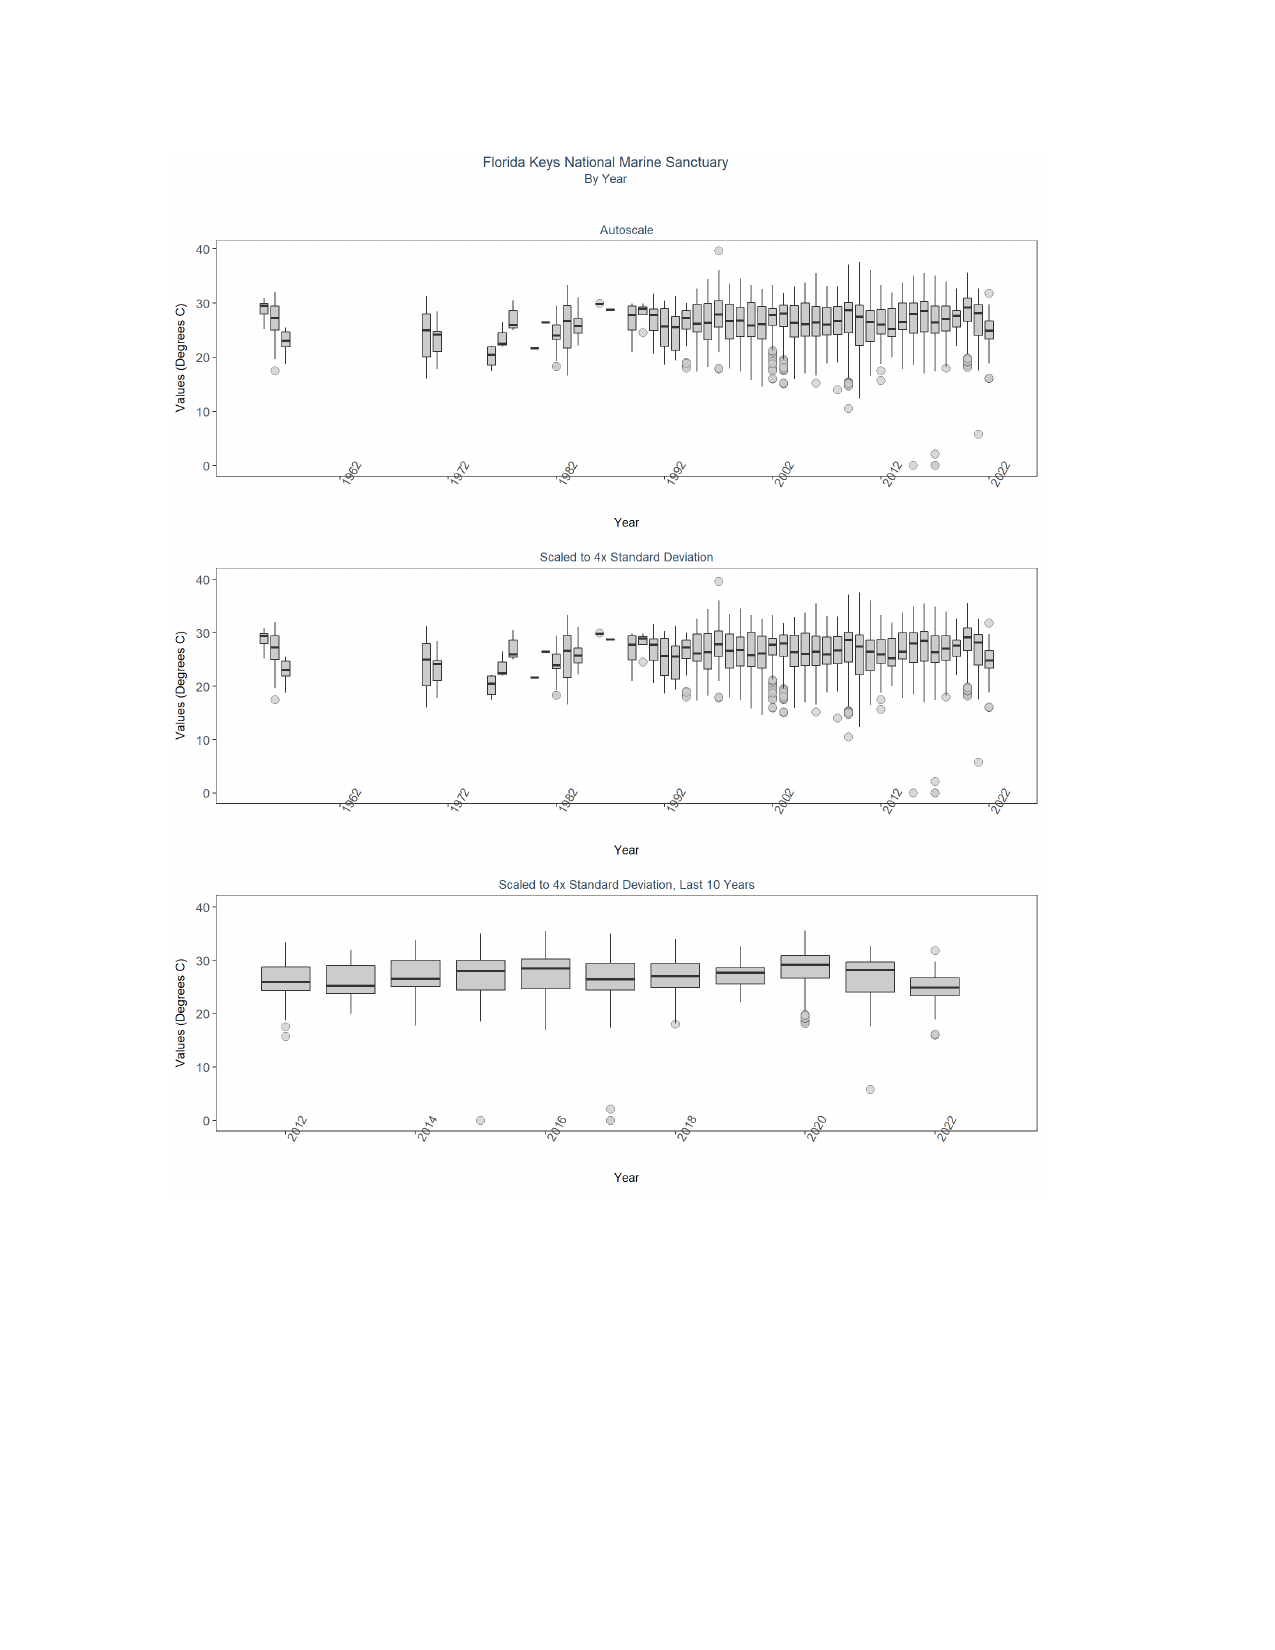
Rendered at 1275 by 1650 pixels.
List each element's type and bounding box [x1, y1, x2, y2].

picture [168, 150, 1044, 1200]
